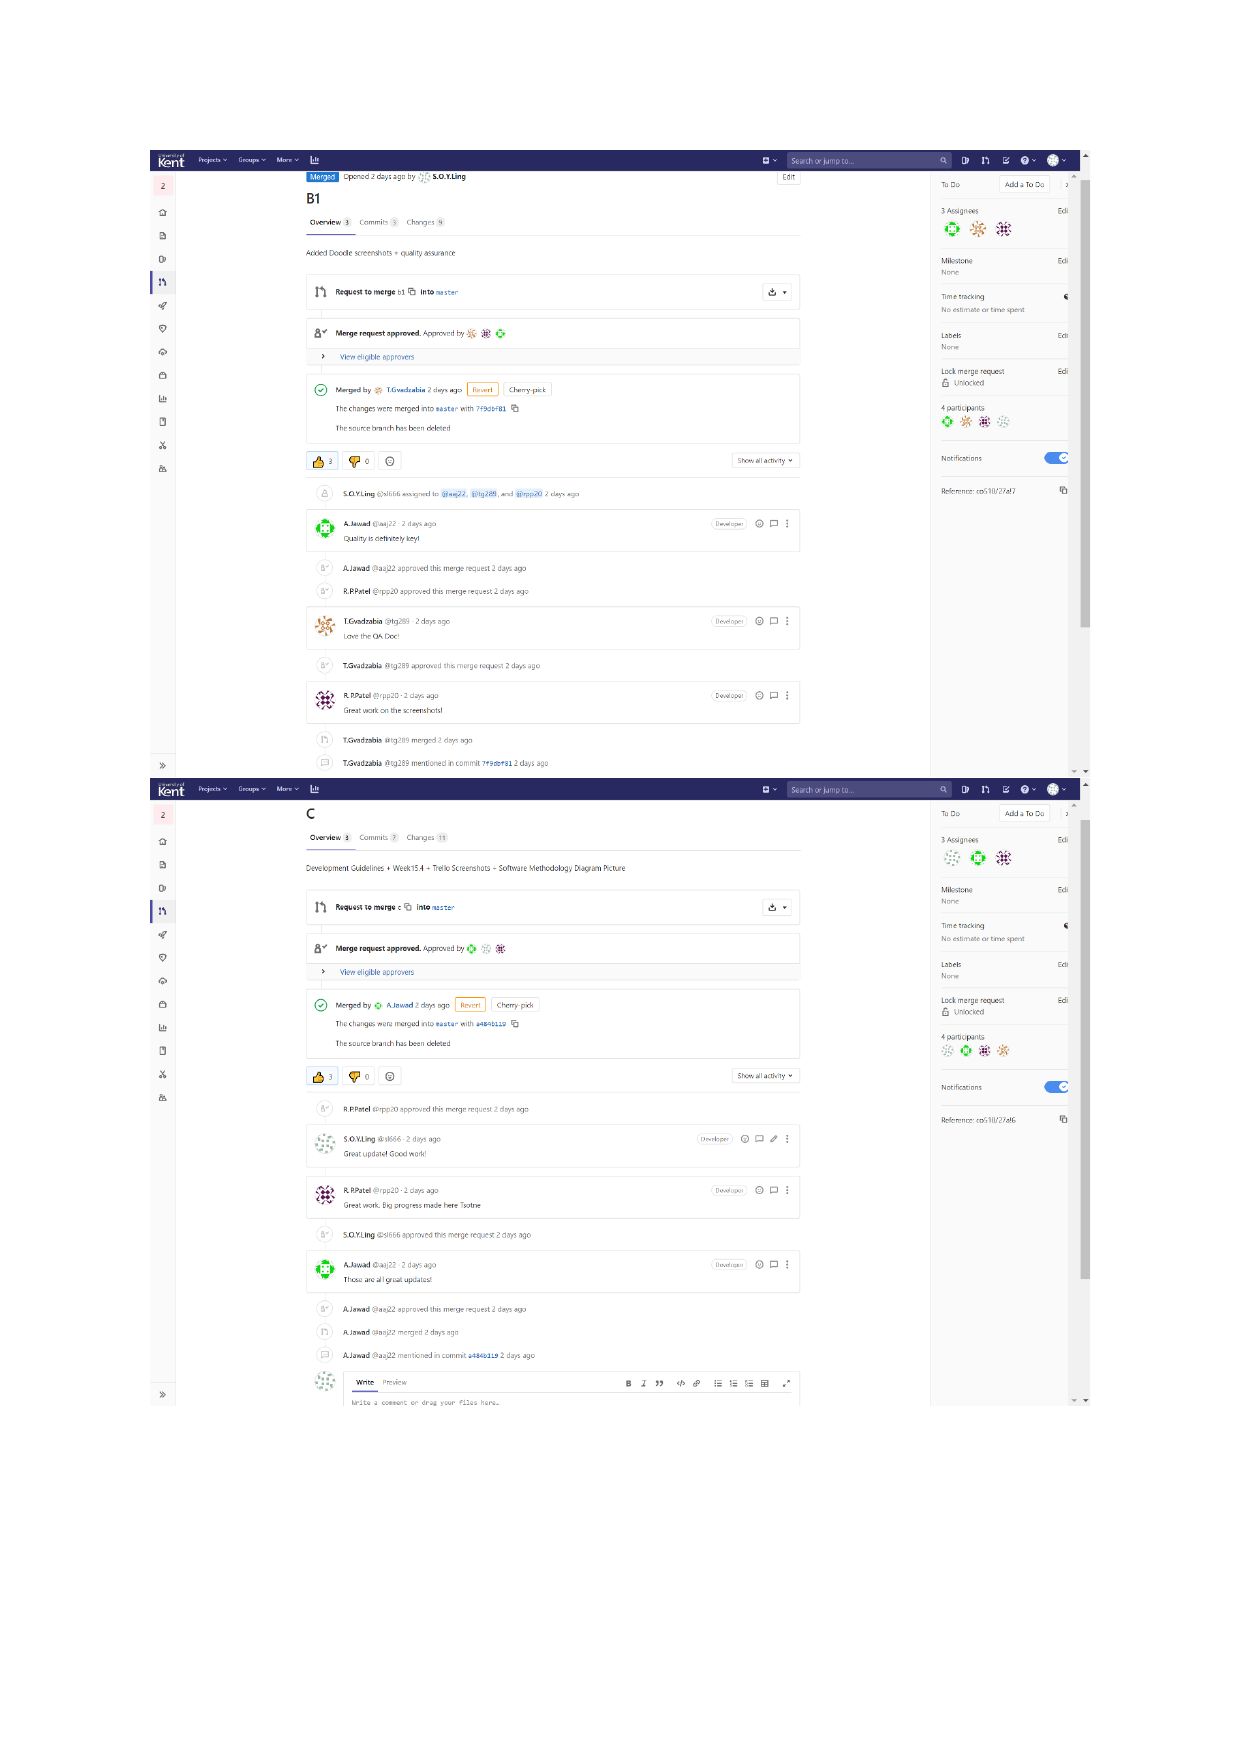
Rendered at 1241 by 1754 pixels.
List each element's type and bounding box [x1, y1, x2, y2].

picture [150, 150, 1091, 777]
picture [150, 778, 1091, 1406]
